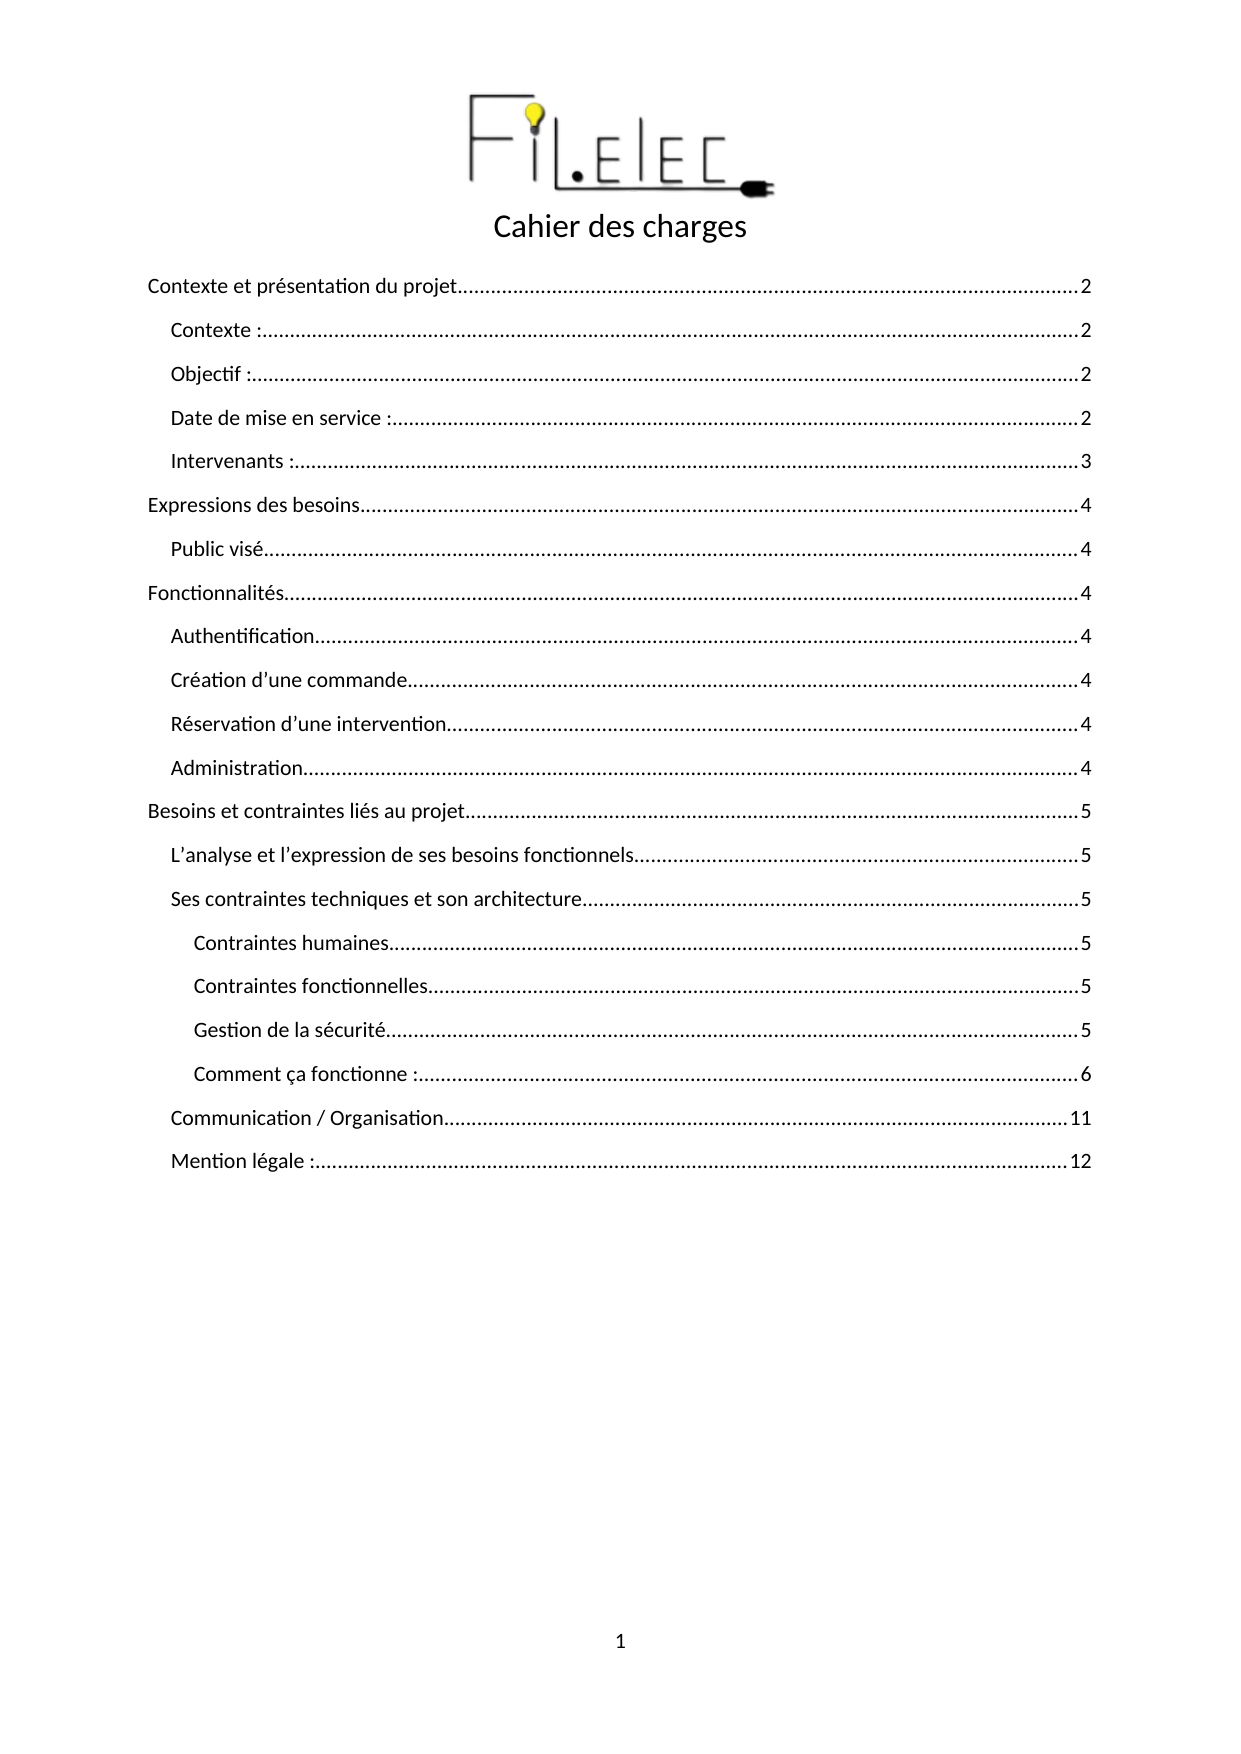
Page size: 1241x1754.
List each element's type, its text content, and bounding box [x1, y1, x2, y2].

text Contraintes fonctionnelles 5 [193, 972, 1093, 999]
text Comment ça fonctionne : 6 [193, 1060, 1093, 1087]
text Date de mise en service : 2 [171, 404, 1093, 430]
picture [453, 73, 787, 205]
text L’analyse et l’expression de ses besoins fonctionnels 5 [171, 841, 1093, 868]
text Communication / Organisation 11 [171, 1104, 1093, 1130]
text Intervenants : 3 [171, 447, 1093, 474]
text Contraintes humaines 5 [193, 929, 1093, 955]
text Réservation d’une intervention 4 [171, 710, 1093, 737]
text Mention légale : 12 [171, 1147, 1093, 1174]
text Fonctionnalités 4 [148, 579, 1093, 605]
text Gestion de la sécurité 5 [193, 1016, 1093, 1043]
text Objectif : 2 [171, 360, 1093, 387]
text Besoins et contraintes liés au projet 5 [148, 797, 1093, 824]
text Contexte : 2 [171, 316, 1093, 343]
text Ses contraintes techniques et son architecture 5 [171, 885, 1093, 912]
text Public visé 4 [171, 535, 1093, 562]
text Administration 4 [171, 754, 1093, 780]
text Authentification 4 [171, 622, 1093, 649]
text Cahier des charges [148, 205, 1093, 246]
text Expressions des besoins 4 [148, 491, 1093, 518]
text Création d’une commande 4 [171, 666, 1093, 693]
text Contexte et présentation du projet 2 [148, 272, 1093, 299]
